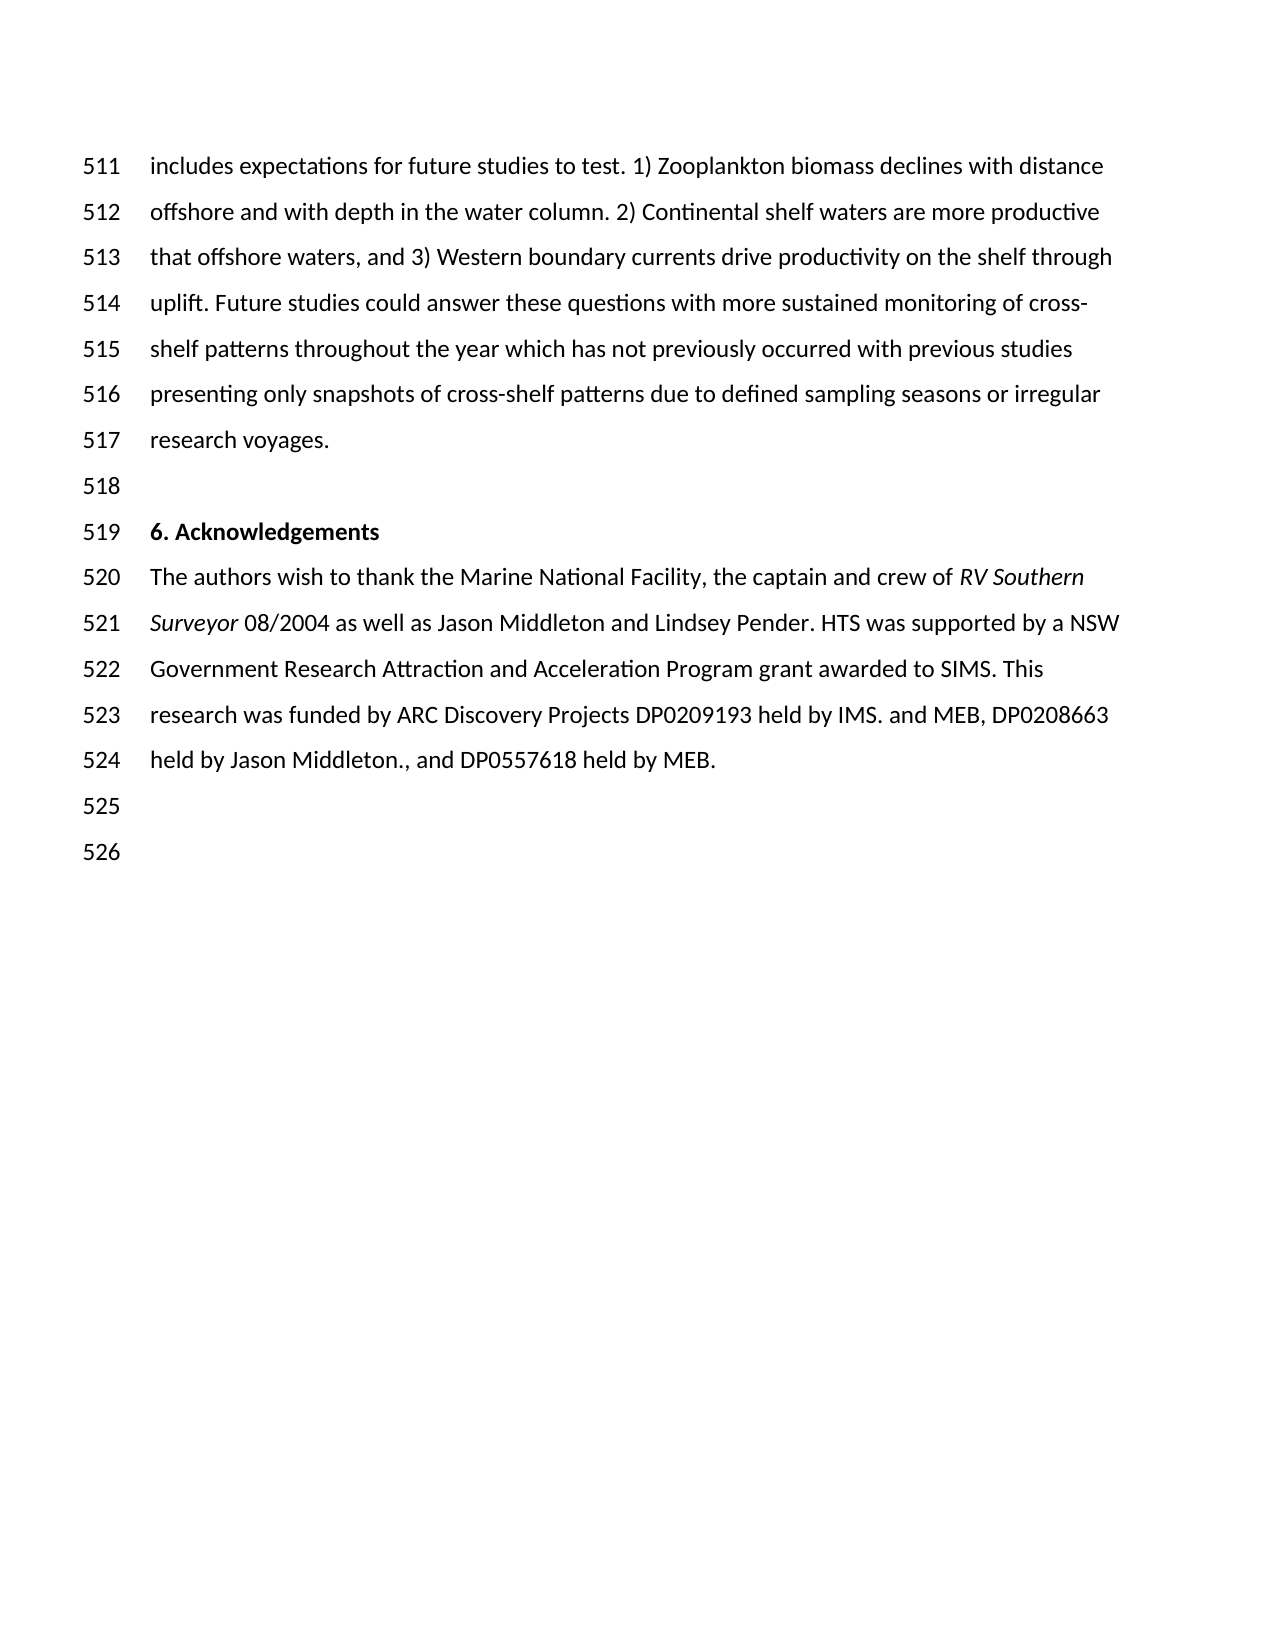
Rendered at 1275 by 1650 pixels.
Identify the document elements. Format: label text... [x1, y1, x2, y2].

text The authors wish to thank the Marine National Facility, the captain and crew of RV Southern Surveyor 08/2004 as well as Jason Middleton and Lindsey Pender. HTS was supported by a NSW Government Research Attraction and Acceleration Program grant awarded to SIMS. This research was funded by ARC Discovery Projects DP0209193 held by IMS. and MEB, DP0208663 held by Jason Middleton., and DP0557618 held by MEB. [150, 562, 1125, 775]
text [150, 150, 1125, 455]
text 6. Acknowledgements [150, 516, 1125, 546]
